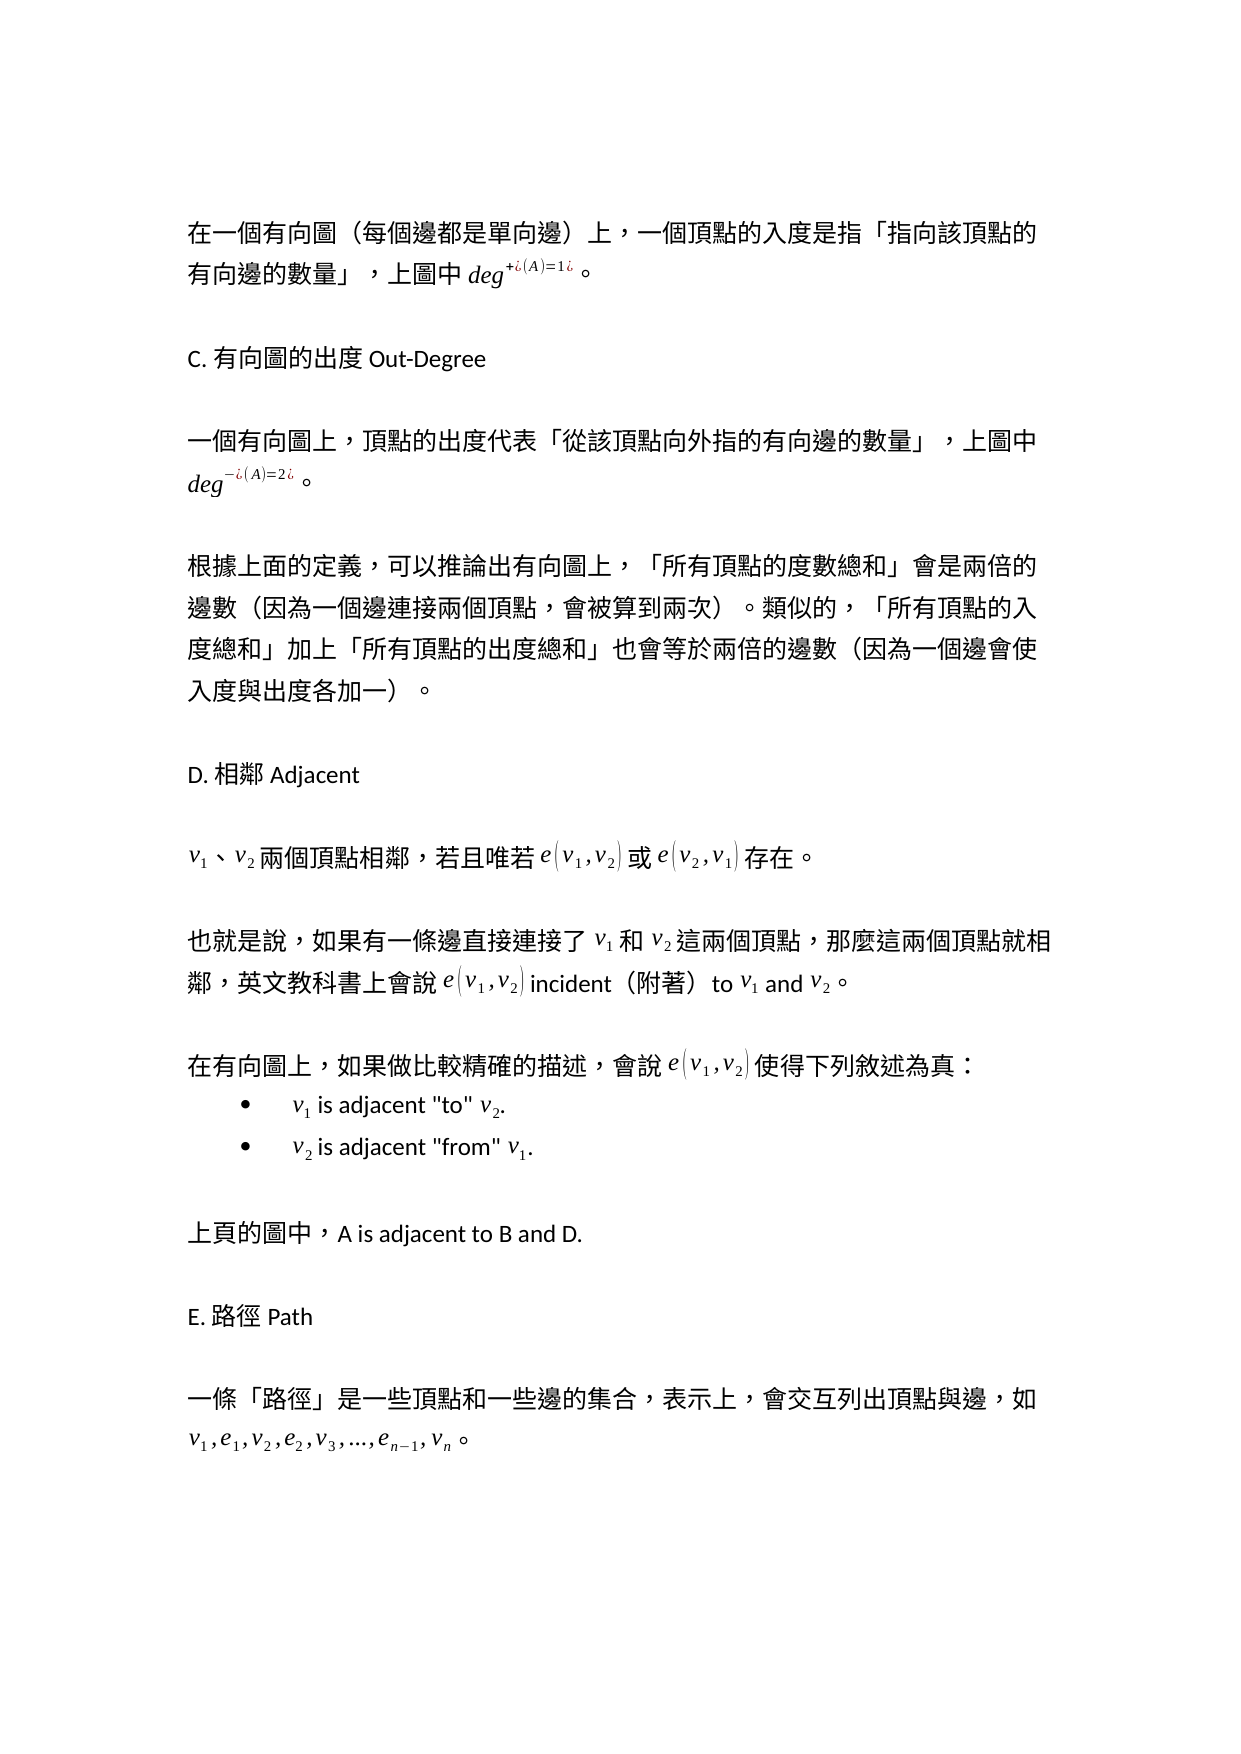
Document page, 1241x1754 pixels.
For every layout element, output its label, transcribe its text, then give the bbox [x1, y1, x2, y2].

text 也就是說，如果有一條邊直接連接了 和 這兩個頂點，那麼這兩個頂點就相鄰，英文教科書上會說 incident（附著）to and 。 [187, 919, 1053, 1002]
text 、 兩個頂點相鄰，若且唯若 或 存在。 [187, 835, 1053, 877]
text D. 相鄰 Adjacent [187, 752, 1053, 794]
text C. 有向圖的出度 Out-Degree [187, 335, 1053, 377]
text 根據上面的定義，可以推論出有向圖上，「所有頂點的度數總和」會是兩倍的邊數（因為一個邊連接兩個頂點，會被算到兩次）。類似的，「所有頂點的入度總和」加上「所有頂點的出度總和」也會等於兩倍的邊數（因為一個邊會使入度與出度各加一）。 [187, 544, 1053, 710]
text 在一個有向圖（每個邊都是單向邊）上，一個頂點的入度是指「指向該頂點的有向邊的數量」，上圖中 。 [187, 210, 1053, 294]
text 在有向圖上，如果做比較精確的描述，會說 使得下列敘述為真： [187, 1044, 1053, 1085]
list is adjacent "to" . [241, 1085, 1053, 1127]
list is adjacent "from" . [241, 1127, 1053, 1169]
text 上頁的圖中，A is adjacent to B and D. [187, 1210, 1053, 1252]
text E. 路徑 Path [187, 1294, 1053, 1335]
text 一個有向圖上，頂點的出度代表「從該頂點向外指的有向邊的數量」，上圖中 。 [187, 419, 1053, 502]
text 一條「路徑」是一些頂點和一些邊的集合，表示上，會交互列出頂點與邊，如 。 [187, 1377, 1053, 1460]
